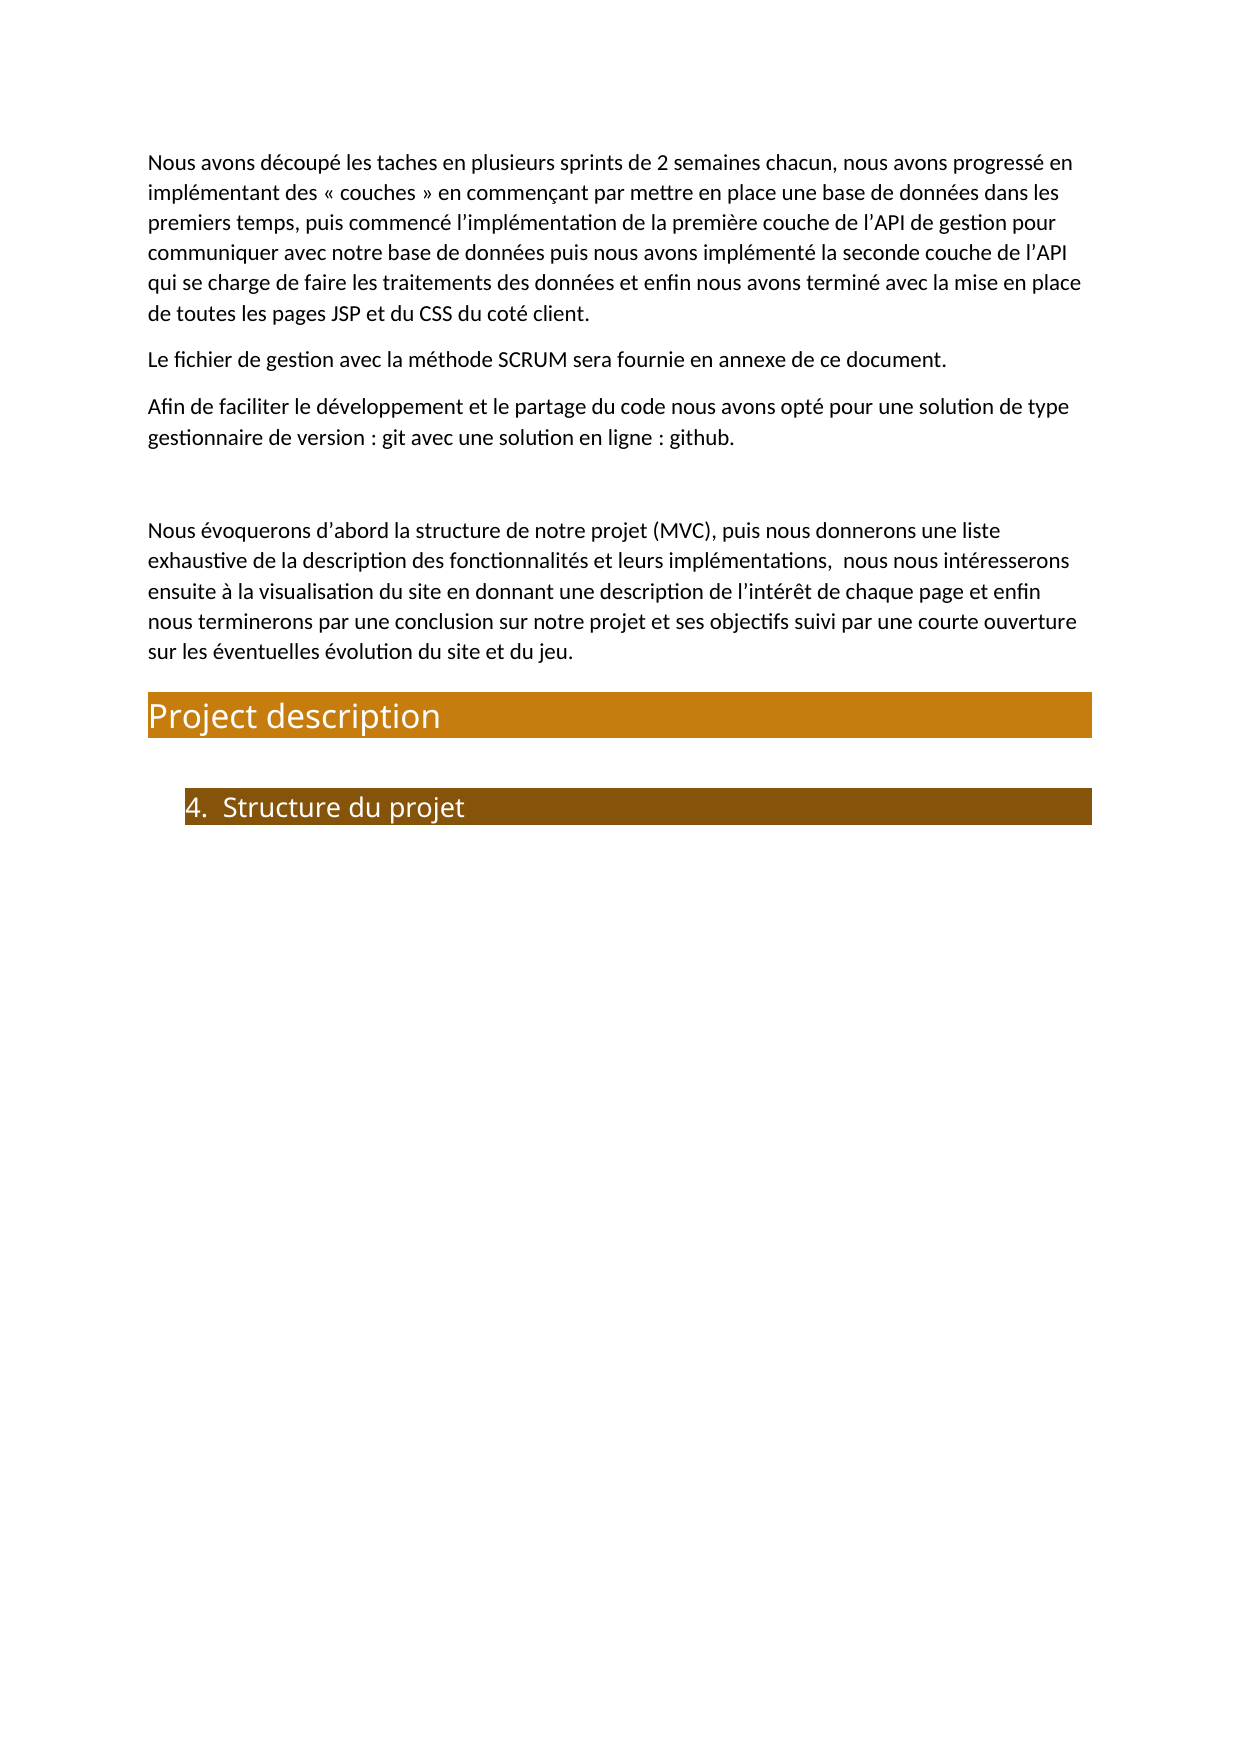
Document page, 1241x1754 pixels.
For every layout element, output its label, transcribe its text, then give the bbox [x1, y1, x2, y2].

text Nous évoquerons d’abord la structure de notre projet (MVC), puis nous donnerons une liste exhaustive de la description des fonctionnalités et leurs implémentations, nous nous intéresserons ensuite à la visualisation du site en donnant une description de l’intérêt de chaque page et enfin nous terminerons par une conclusion sur notre projet et ses objectifs suivi par une courte ouverture sur les éventuelles évolution du site et du jeu. [148, 516, 1092, 665]
text Le fichier de gestion avec la méthode SCRUM sera fournie en annexe de ce document. [148, 346, 1092, 374]
text Afin de faciliter le développement et le partage du code nous avons opté pour une solution de type gestionnaire de version : git avec une solution en ligne : github. [148, 392, 1092, 451]
subtitle Structure du projet [185, 788, 1092, 825]
text Nous avons découpé les taches en plusieurs sprints de 2 semaines chacun, nous avons progressé en implémentant des « couches » en commençant par mettre en place une base de données dans les premiers temps, puis commencé l’implémentation de la première couche de l’API de gestion pour communiquer avec notre base de données puis nous avons implémenté la seconde couche de l’API qui se charge de faire les traitements des données et enfin nous avons terminé avec la mise en place de toutes les pages JSP et du CSS du coté client. [148, 148, 1092, 327]
subtitle Project description [148, 692, 1092, 738]
